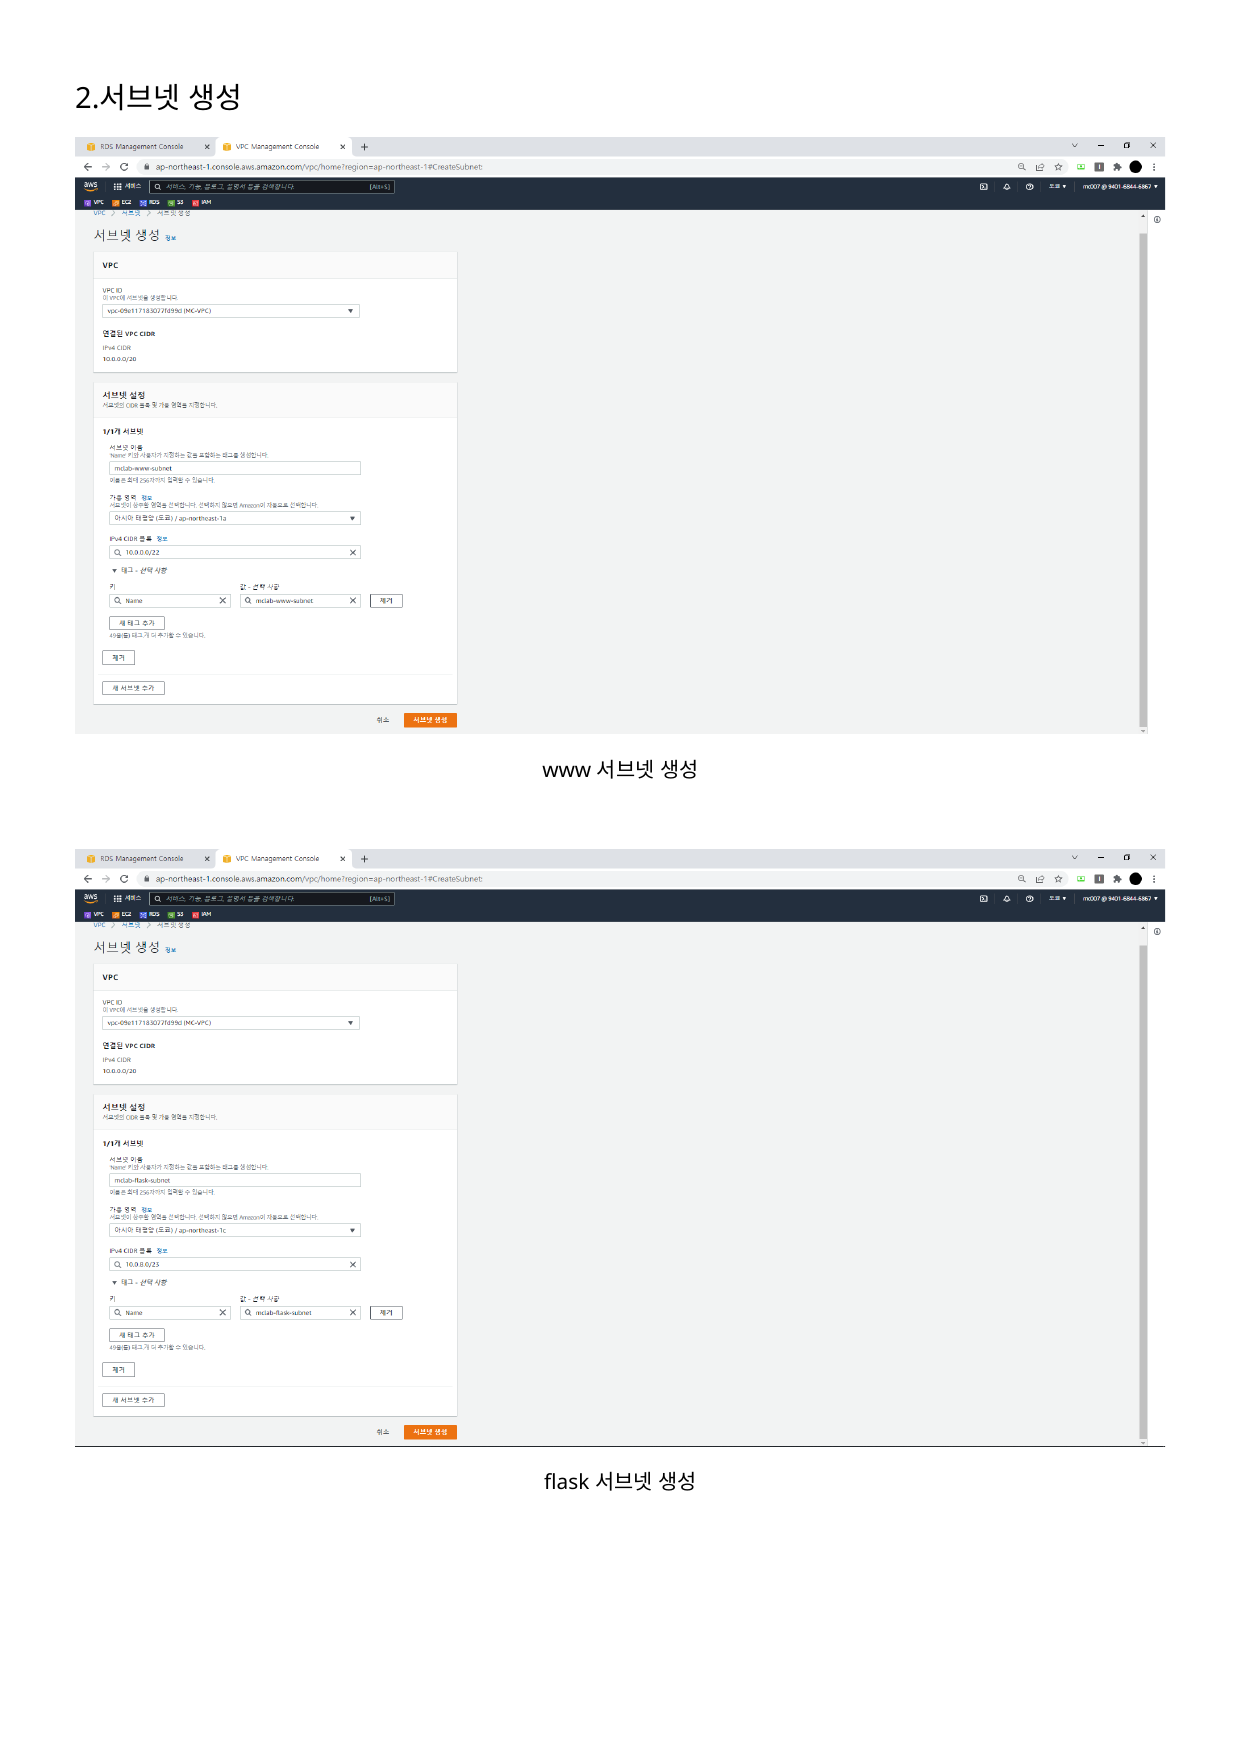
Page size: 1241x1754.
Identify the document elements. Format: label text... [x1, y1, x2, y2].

picture [75, 849, 1166, 1447]
subtitle 2.서브넷 생성 [75, 75, 1165, 117]
text flask 서브넷 생성 [75, 1465, 1165, 1495]
text www 서브넷 생성 [75, 753, 1165, 783]
picture [75, 137, 1166, 734]
